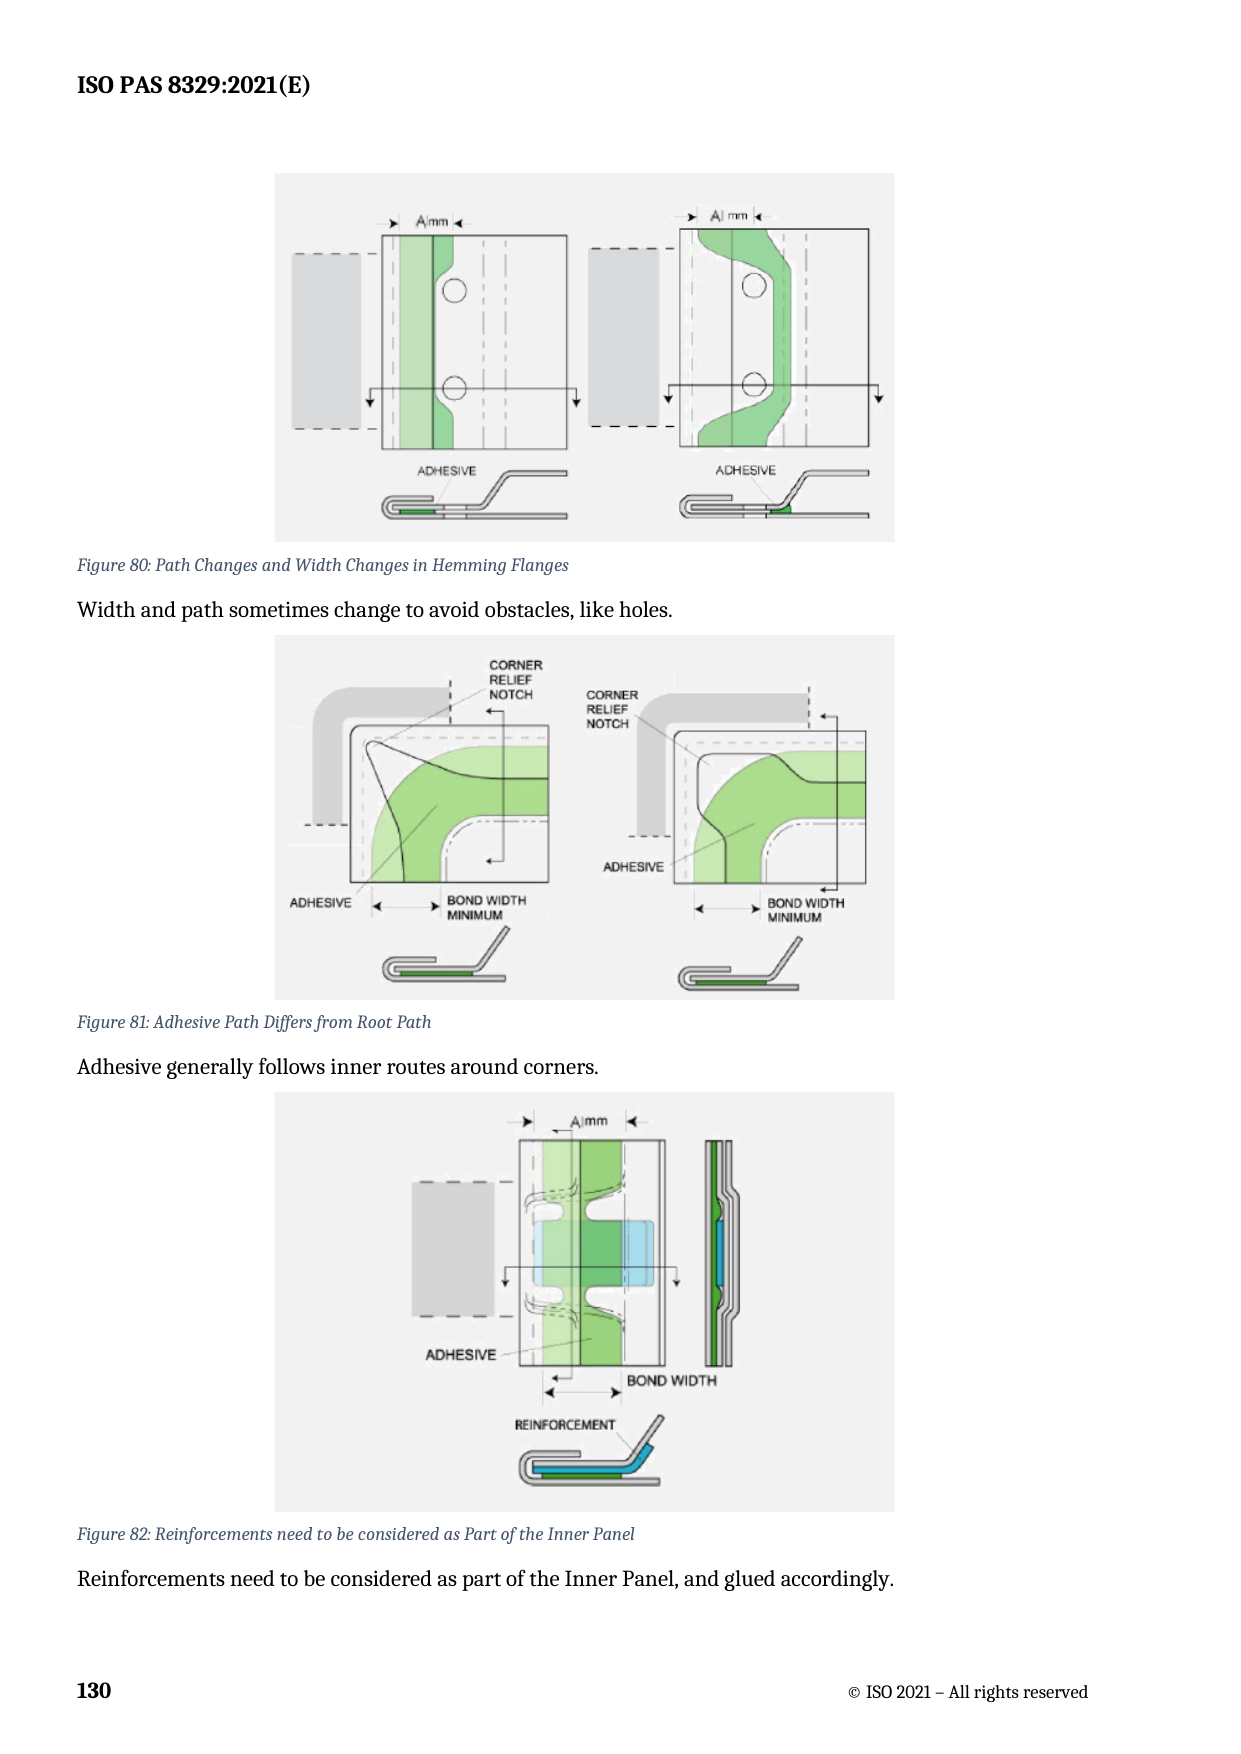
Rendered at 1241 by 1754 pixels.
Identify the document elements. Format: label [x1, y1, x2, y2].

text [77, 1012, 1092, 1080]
picture [274, 1092, 895, 1512]
picture [274, 635, 895, 1000]
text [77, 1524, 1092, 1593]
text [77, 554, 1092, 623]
picture [274, 173, 895, 542]
